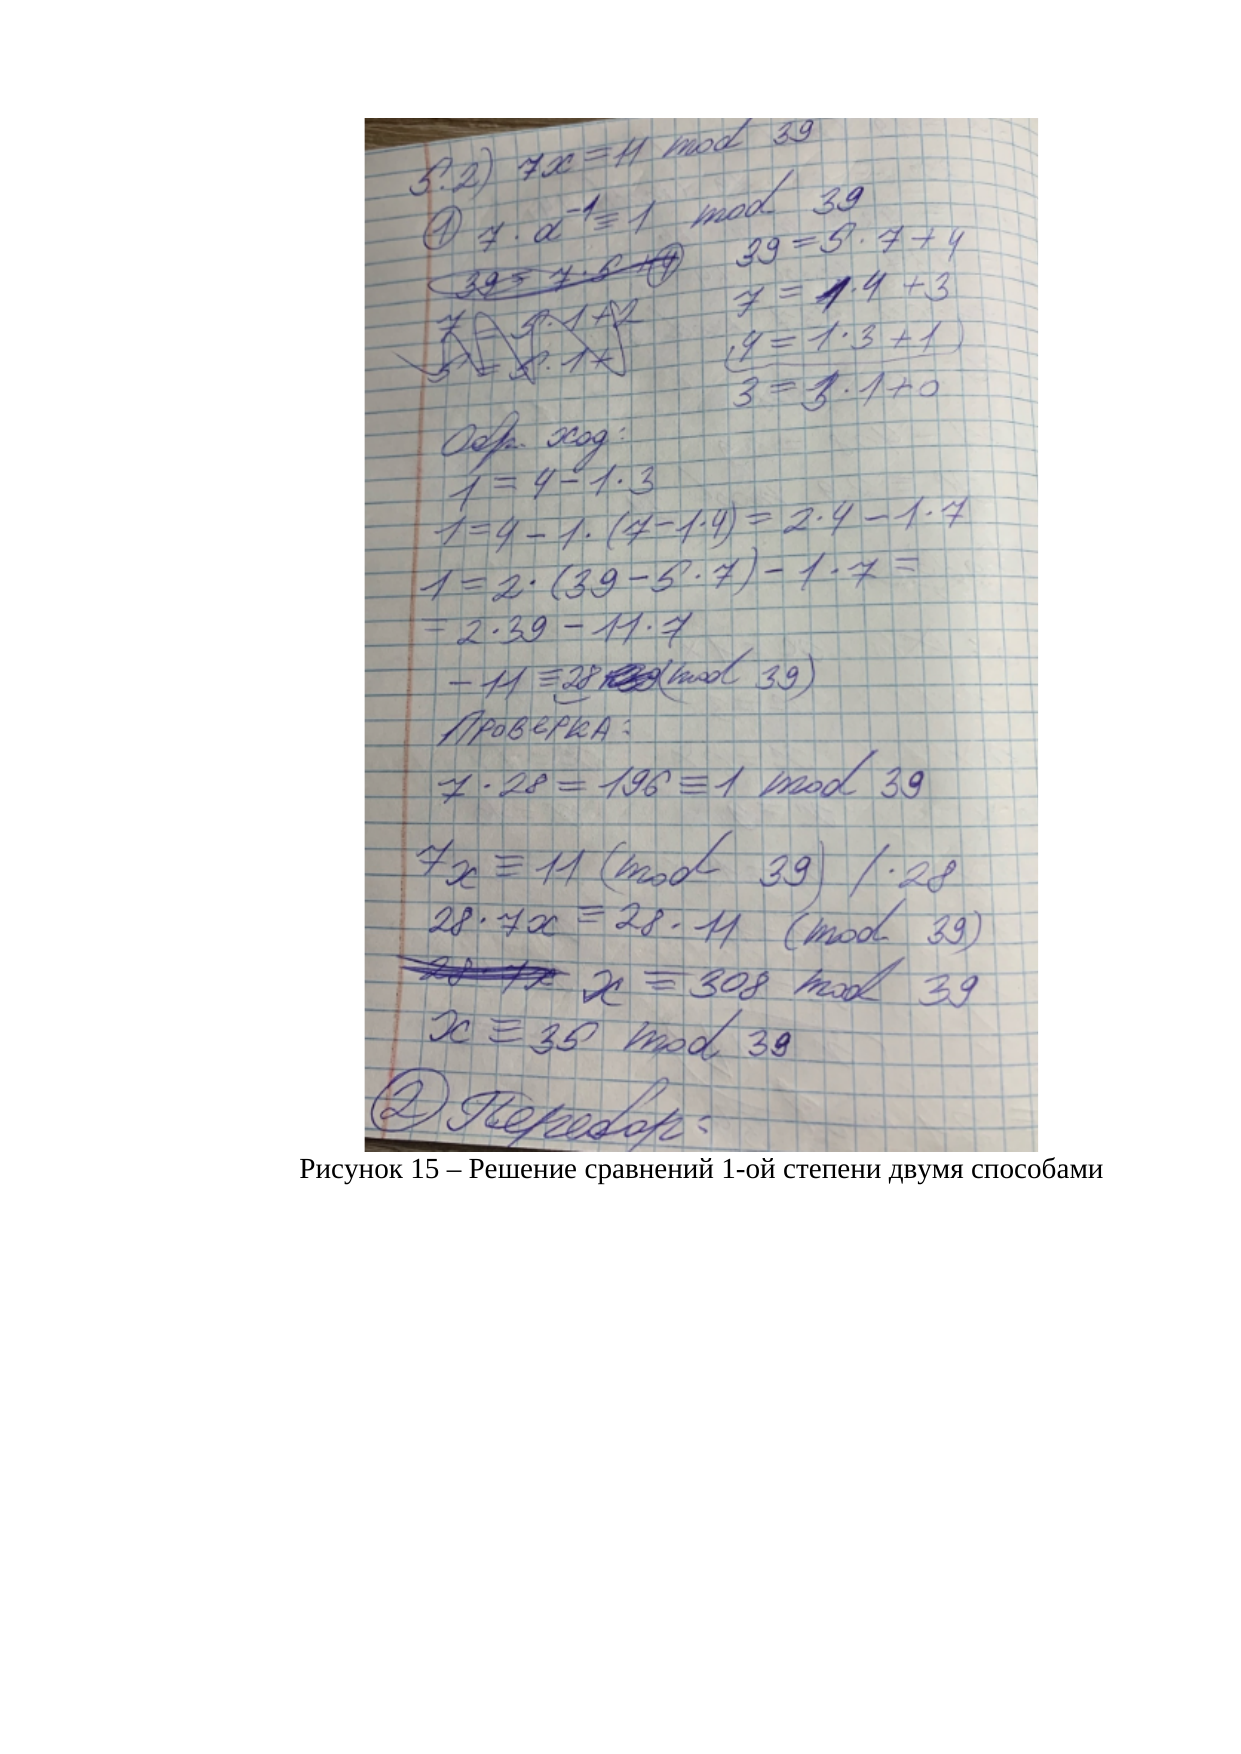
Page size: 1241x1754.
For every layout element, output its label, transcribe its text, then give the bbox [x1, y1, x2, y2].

text Рисунок 15 – Решение сравнений 1-ой степени двумя способами [177, 1151, 1152, 1185]
picture [364, 118, 1039, 1152]
